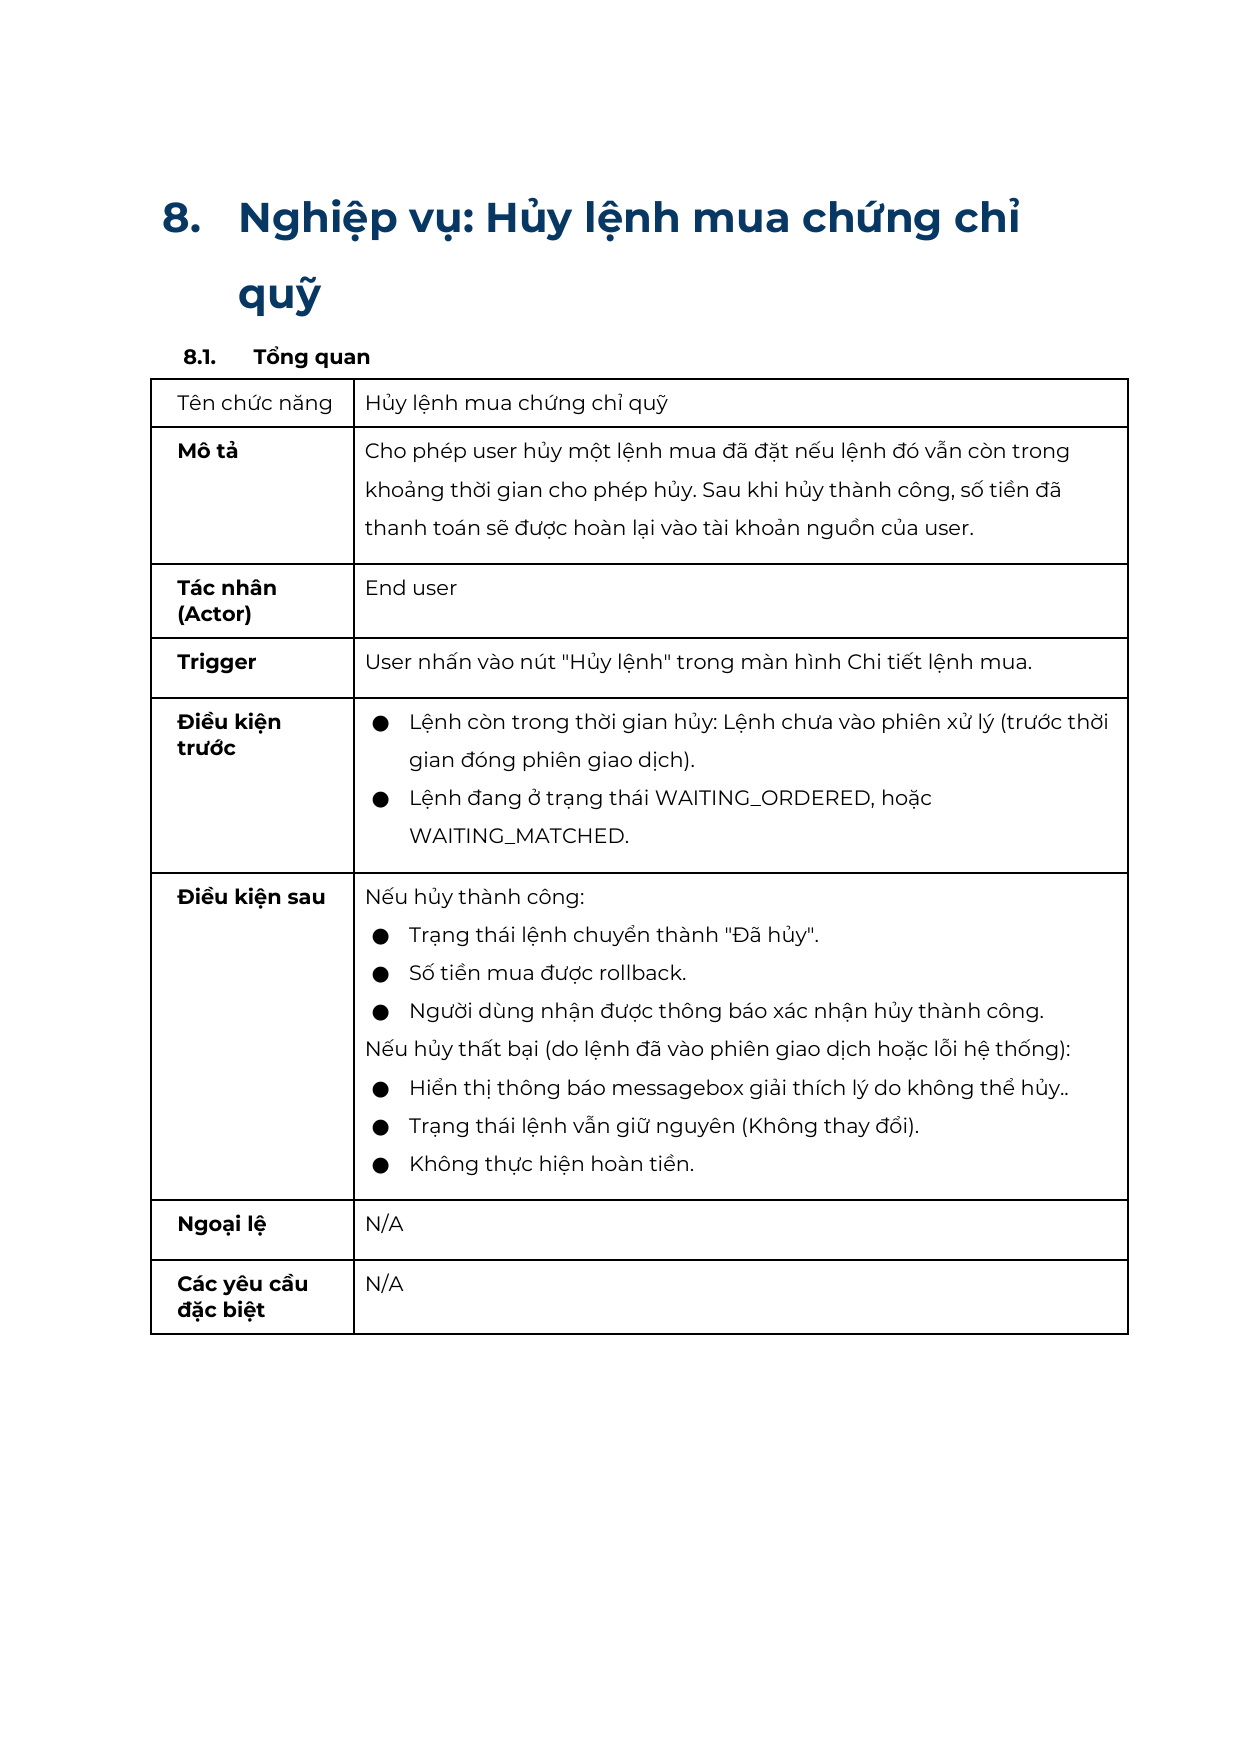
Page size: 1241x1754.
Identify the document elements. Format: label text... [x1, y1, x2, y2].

subtitle Tổng quan [216, 344, 1090, 369]
subtitle Nghiệp vụ: Hủy lệnh mua chứng chỉ quỹ [201, 192, 1090, 319]
